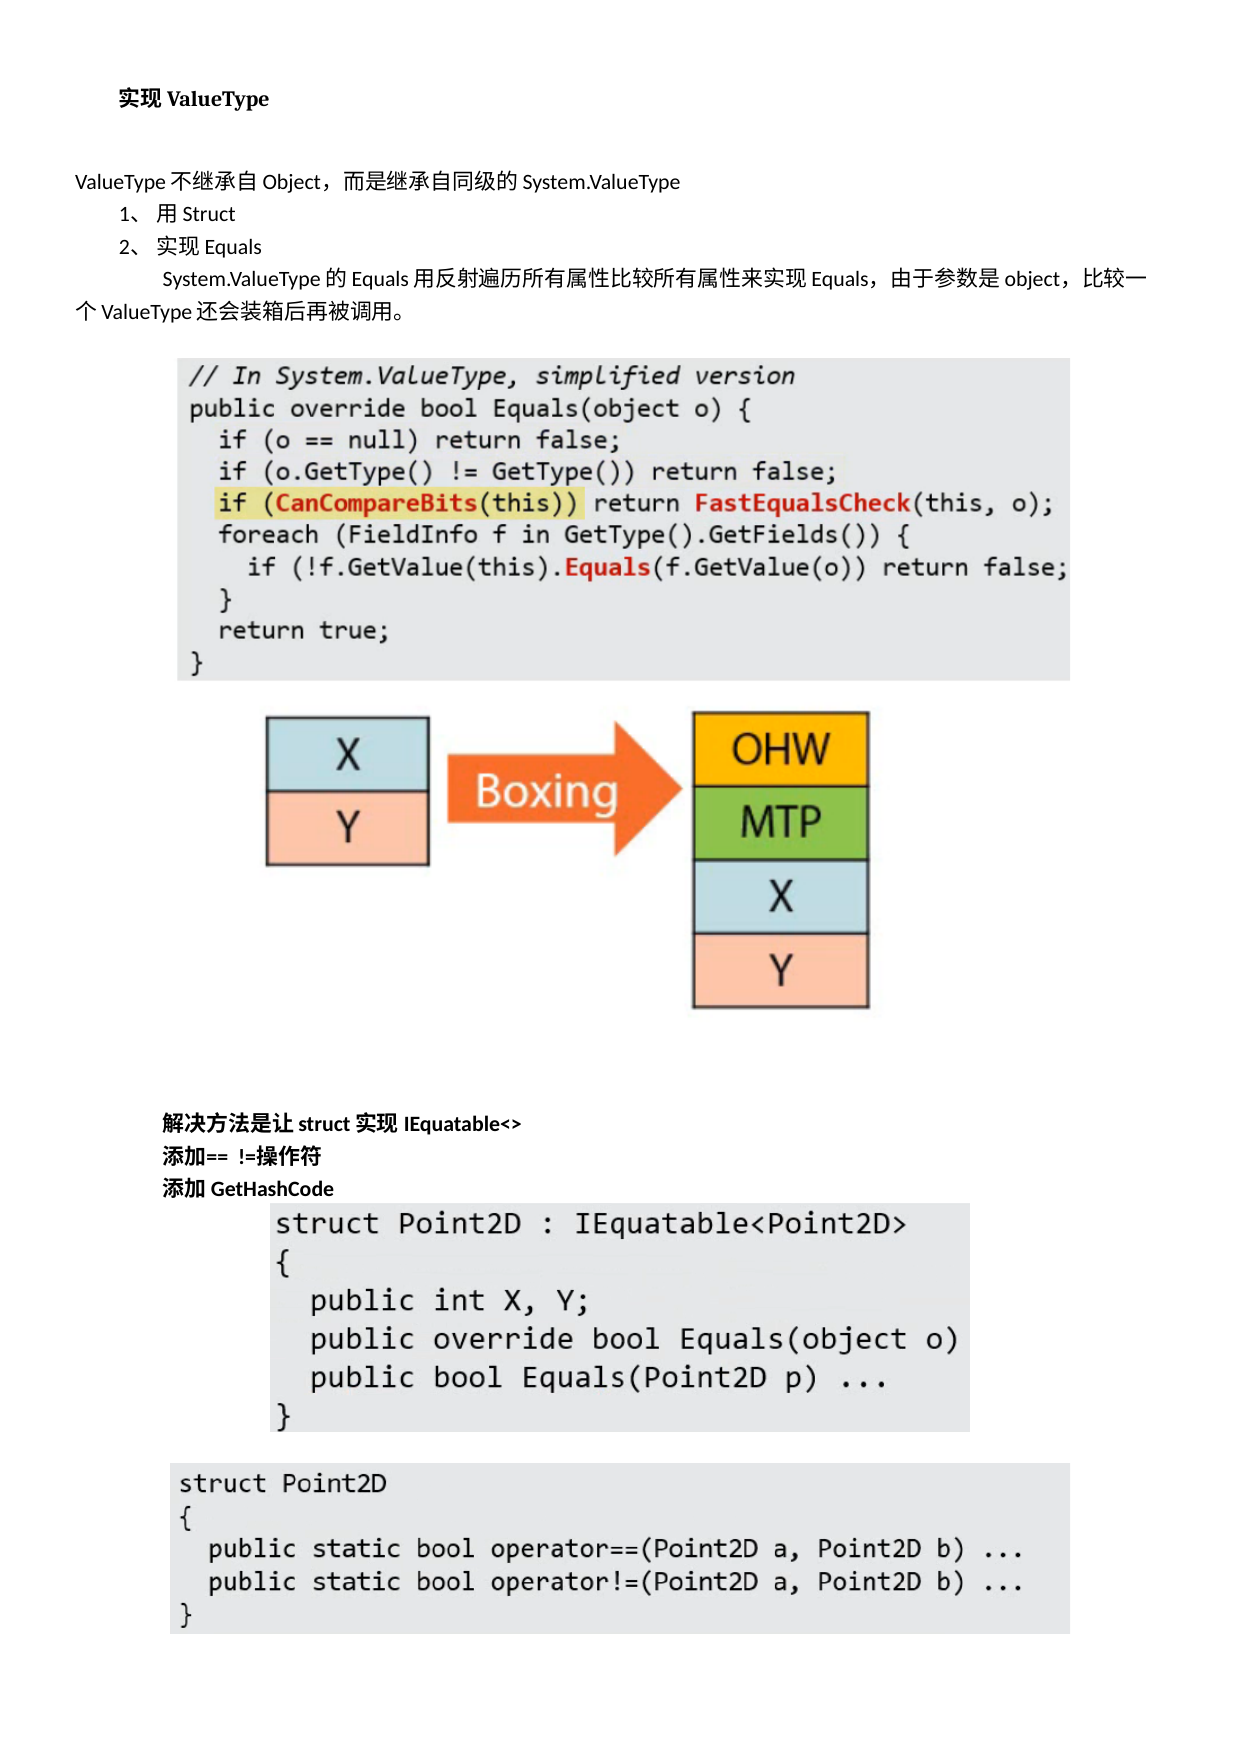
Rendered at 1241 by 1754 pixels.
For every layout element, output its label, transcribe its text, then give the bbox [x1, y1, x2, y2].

list 实现Equals [119, 228, 1165, 261]
picture [170, 1463, 1071, 1634]
list 用Struct [119, 196, 1165, 228]
text 添加GetHashCode [75, 1171, 1165, 1203]
text 解决方法是让struct实现 IEquatable<> [75, 1106, 1165, 1138]
picture [270, 1203, 970, 1432]
text System.ValueType的Equals用反射遍历所有属性比较所有属性来实现Equals，由于参数是object，比较一个ValueType还会装箱后再被调用。 [75, 261, 1165, 326]
picture [170, 358, 1071, 682]
picture [241, 683, 999, 1068]
text 添加== !=操作符 [75, 1138, 1165, 1171]
text ValueType不继承自Object，而是继承自同级的System.ValueType [75, 163, 1165, 196]
subtitle 实现ValueType [75, 81, 1165, 113]
